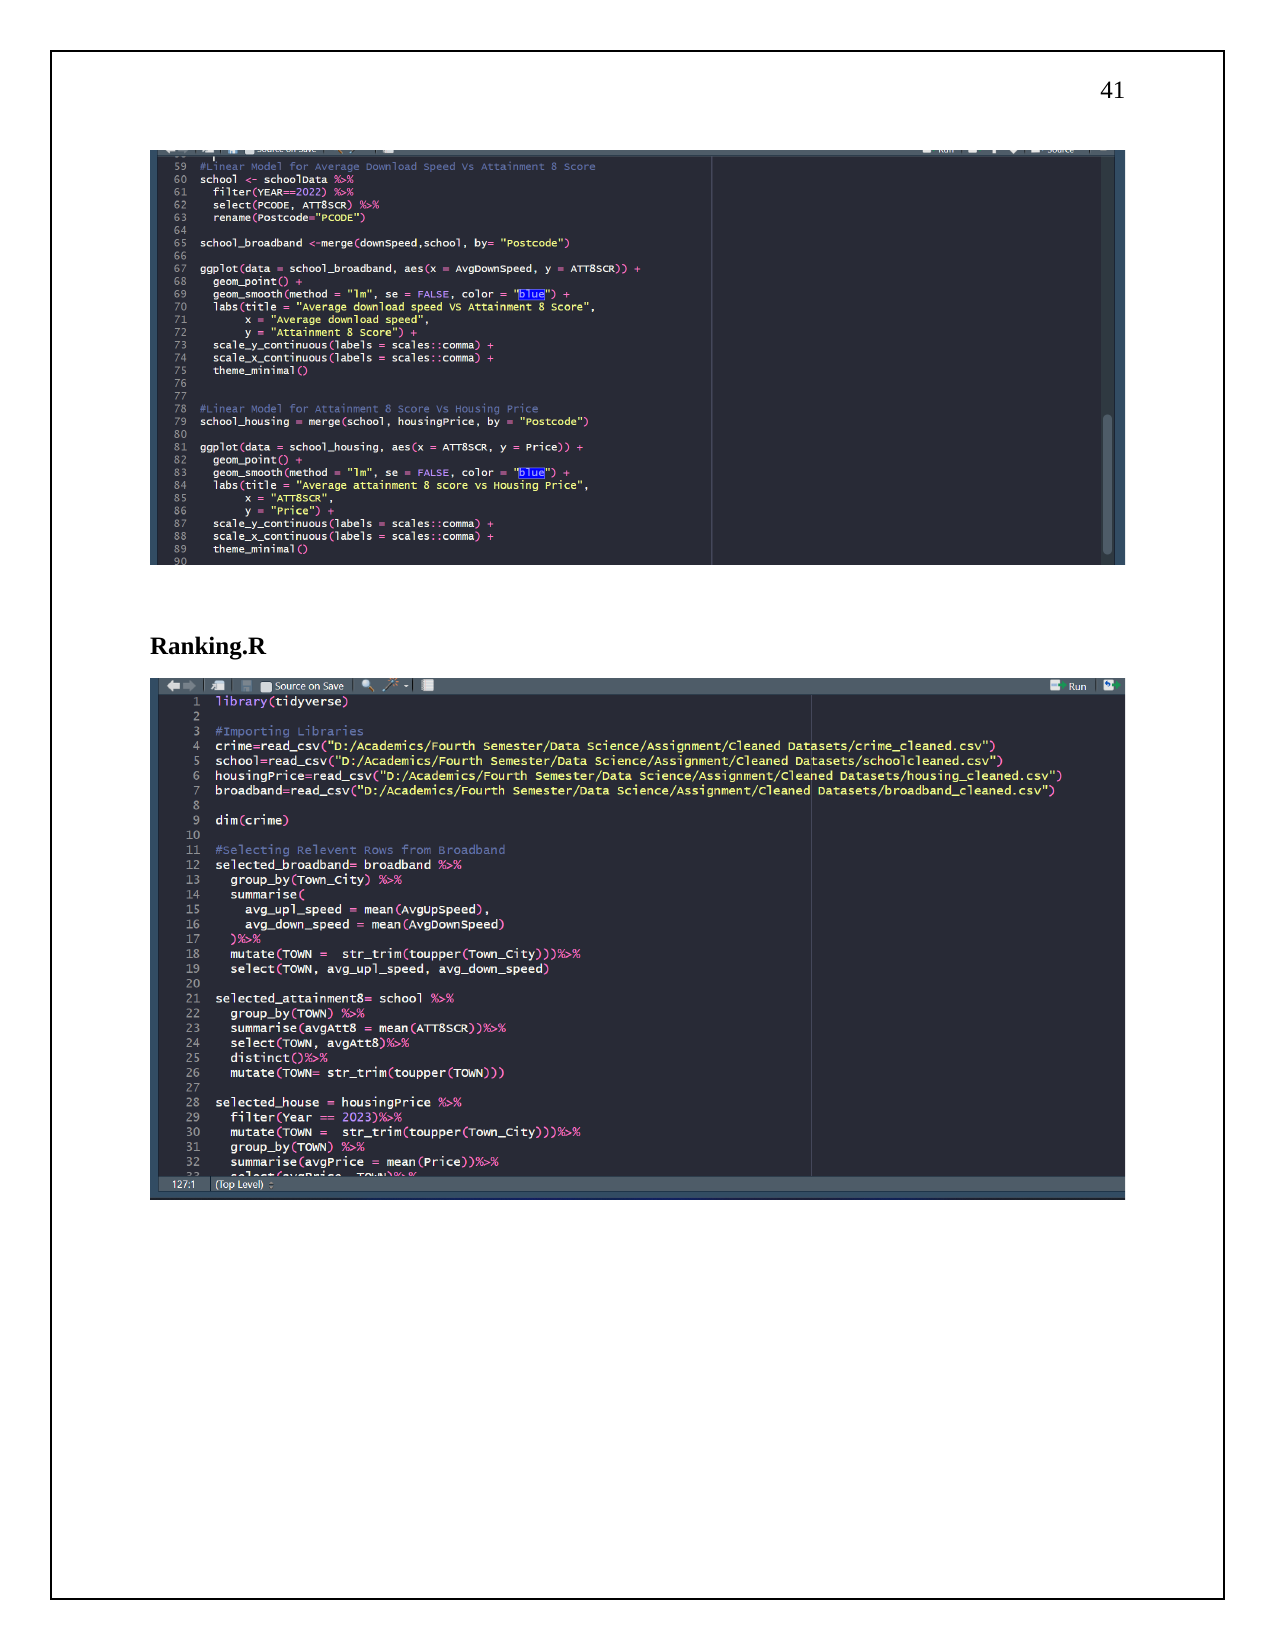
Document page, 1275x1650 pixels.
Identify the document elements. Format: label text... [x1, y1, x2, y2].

picture [150, 678, 1125, 1200]
text Ranking.R [150, 631, 1125, 660]
picture [150, 150, 1125, 565]
